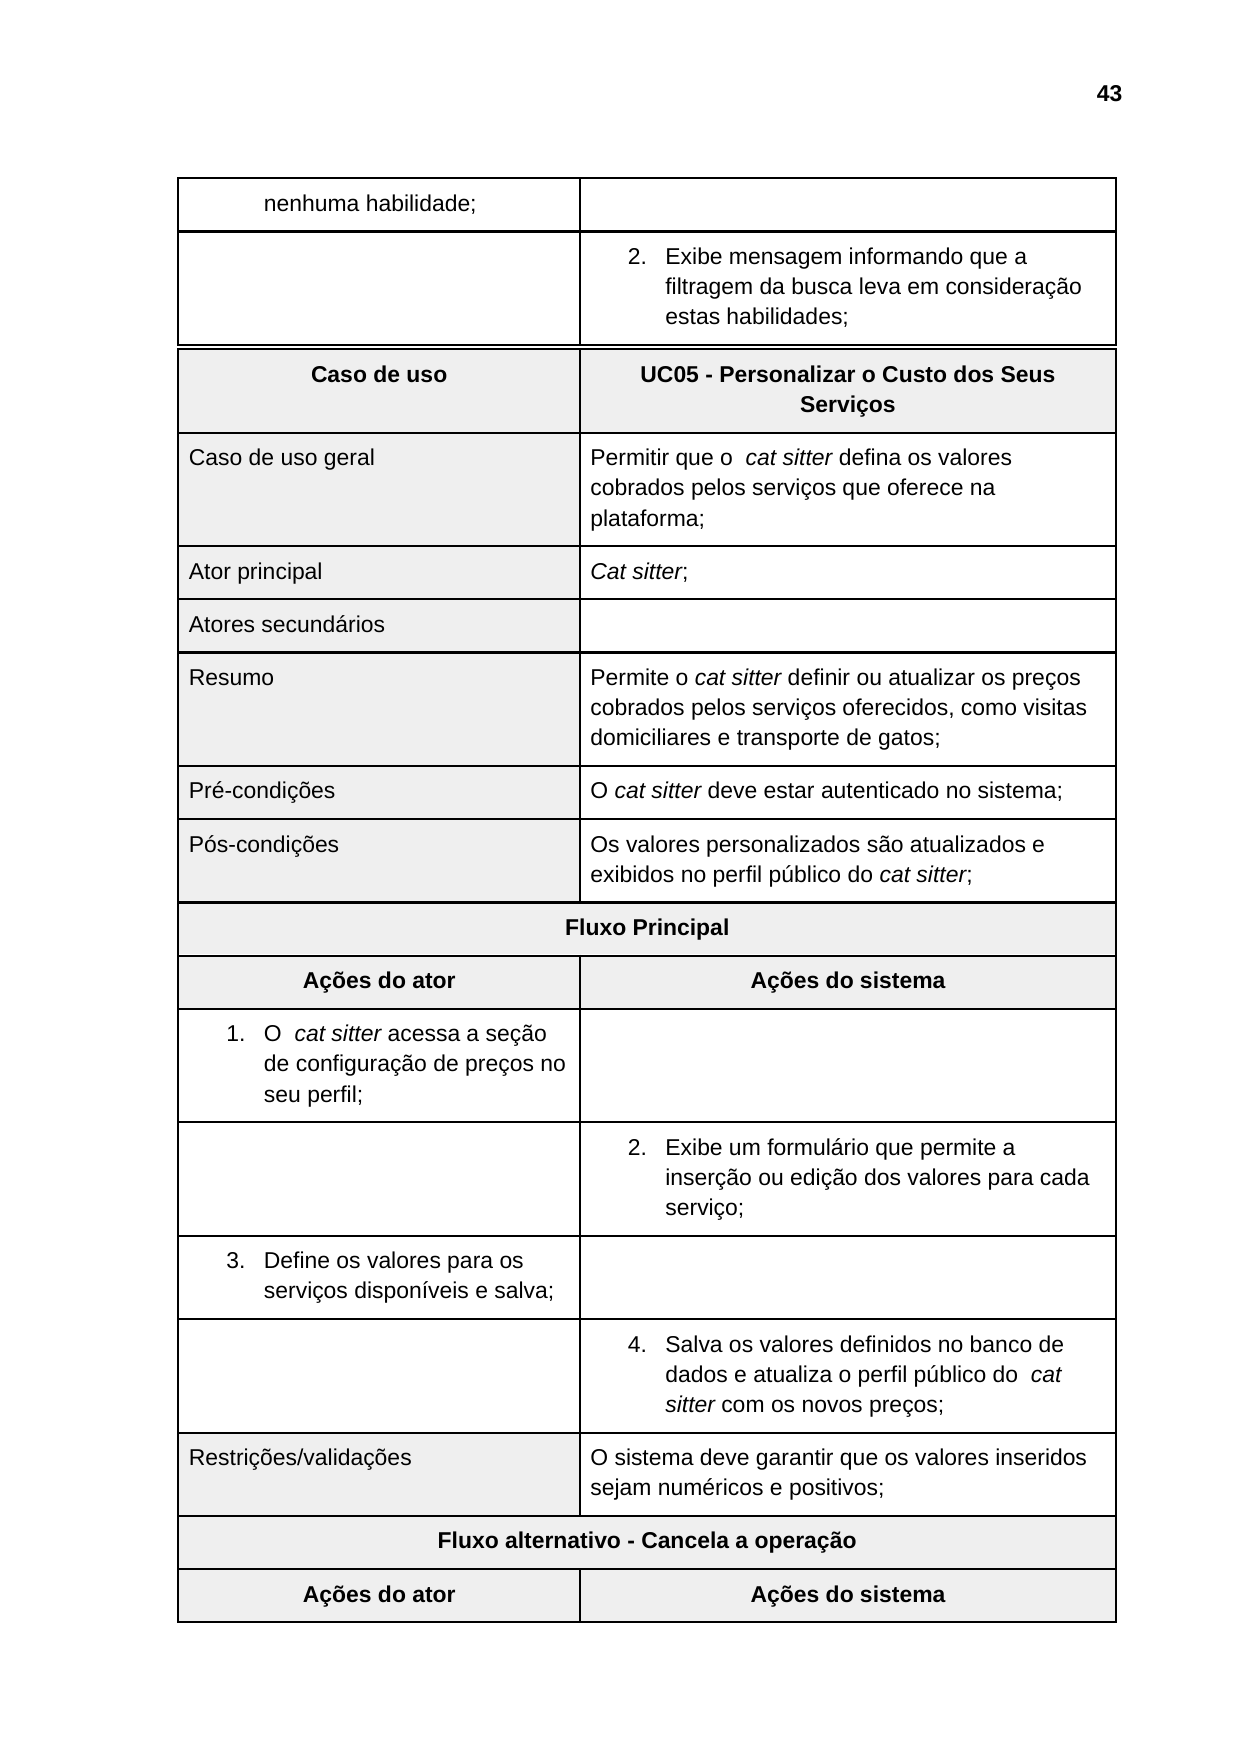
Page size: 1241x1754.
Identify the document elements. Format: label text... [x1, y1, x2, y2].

table_cell [179, 1123, 579, 1235]
table_cell Define os valores para os serviços disponíveis e salva; [179, 1237, 579, 1318]
table_cell Restrições/validações [179, 1434, 579, 1515]
table_cell Atores secundários [179, 600, 579, 651]
table_cell Pós-condições [179, 820, 579, 901]
table_cell [581, 1237, 1115, 1318]
table_cell [581, 179, 1115, 230]
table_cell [179, 179, 579, 230]
table_cell Cat sitter; [581, 547, 1115, 598]
table_cell Pré-condições [179, 767, 579, 818]
table_cell Fluxo Principal [179, 904, 1115, 954]
table_header Caso de uso [179, 350, 579, 432]
table_cell [581, 1010, 1115, 1121]
table_cell Exibe mensagem informando que a filtragem da busca leva em consideração estas habilidades; [581, 233, 1115, 344]
table_cell Permitir que o cat sitter defina os valores cobrados pelos serviços que oferece na plataforma; [581, 434, 1115, 545]
table_cell Os valores personalizados são atualizados e exibidos no perfil público do cat sitter; [581, 820, 1115, 901]
table_cell Ações do sistema [581, 957, 1115, 1008]
table_cell Ações do ator [179, 1570, 579, 1621]
table_cell O cat sitter acessa a seção de configuração de preços no seu perfil; [179, 1010, 579, 1121]
table_cell Permite o cat sitter definir ou atualizar os preços cobrados pelos serviços oferecidos, como visitas domiciliares e transporte de gatos; [581, 654, 1115, 765]
table_cell Caso de uso geral [179, 434, 579, 545]
table_cell O cat sitter deve estar autenticado no sistema; [581, 767, 1115, 818]
table_header UC05 - Personalizar o Custo dos Seus Serviços [581, 350, 1115, 432]
table_cell Ações do sistema [581, 1570, 1115, 1621]
table_cell O sistema deve garantir que os valores inseridos sejam numéricos e positivos; [581, 1434, 1115, 1515]
table_cell [179, 233, 579, 344]
table_cell [179, 1320, 579, 1432]
table_cell [581, 600, 1115, 651]
table_cell Ações do ator [179, 957, 579, 1008]
table_cell Exibe um formulário que permite a inserção ou edição dos valores para cada serviço; [581, 1123, 1115, 1235]
table_cell Salva os valores definidos no banco de dados e atualiza o perfil público do cat sitter com os novos preços; [581, 1320, 1115, 1432]
table_cell Resumo [179, 654, 579, 765]
table_cell Fluxo alternativo - Cancela a operação [179, 1517, 1115, 1568]
table_cell Ator principal [179, 547, 579, 598]
